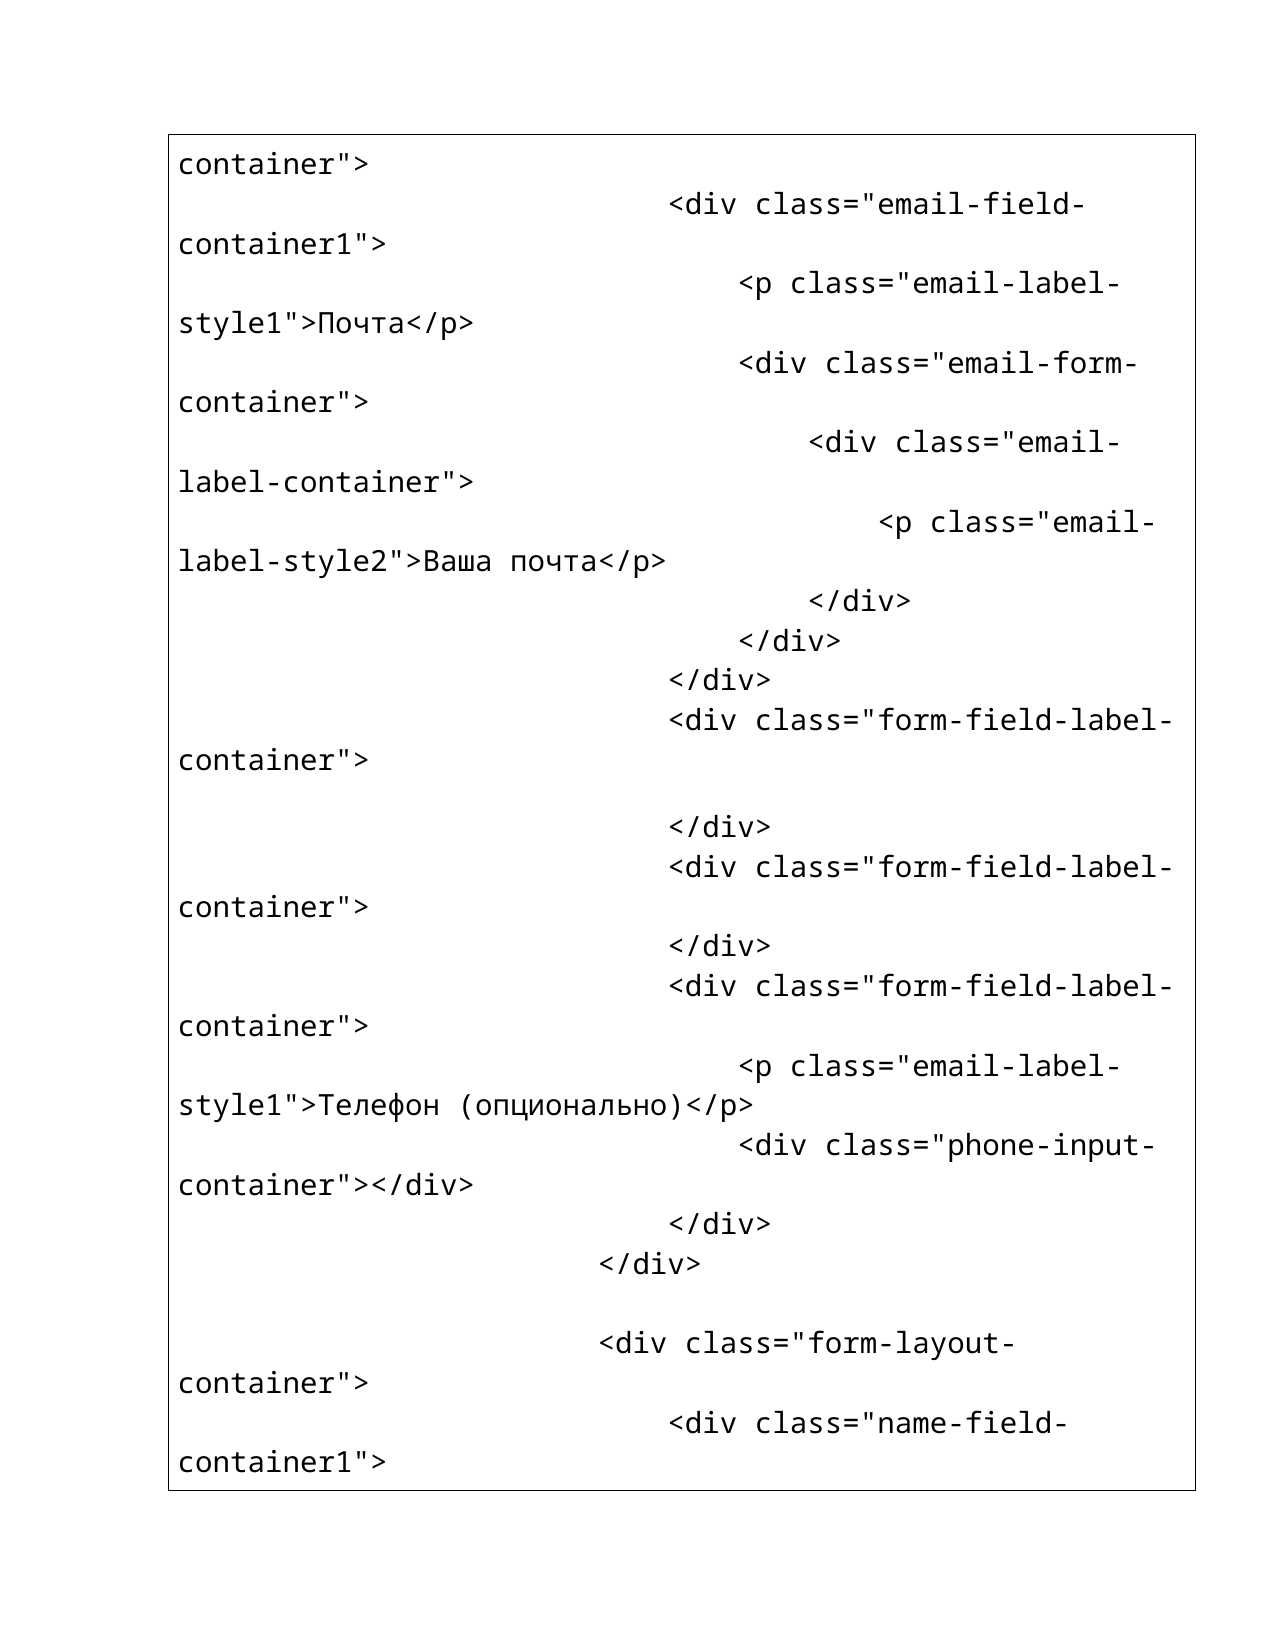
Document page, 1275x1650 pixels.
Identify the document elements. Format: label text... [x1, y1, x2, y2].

text </div> [177, 1243, 1186, 1283]
text <div class="form-field-label-container"> [177, 699, 1186, 779]
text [169, 135, 1195, 183]
text <p class="email-label-style2">Ваша почта</p> [177, 501, 1186, 580]
text <p class="email-label-style1">Телефон (опционально)</p> [177, 1045, 1186, 1124]
text </div> [177, 926, 1186, 965]
text </div> [177, 580, 1186, 620]
text </div> [177, 807, 1186, 846]
text <p class="email-label-style1">Почта</p> [177, 263, 1186, 342]
text <div class="form-field-label-container"> [177, 965, 1186, 1045]
text <div class="form-layout-container"> [177, 1323, 1186, 1393]
text <div class="email-form-container"> [177, 342, 1186, 421]
text </div> [177, 1203, 1186, 1243]
text </div> [177, 620, 1186, 659]
text <div class="email-label-container"> [177, 421, 1186, 501]
text <div class="name-field-container1"> [169, 1393, 1195, 1490]
text <div class="phone-input-container"></div> [177, 1124, 1186, 1203]
text </div> [177, 659, 1186, 699]
text <div class="form-field-label-container"> [177, 846, 1186, 926]
text <div class="email-field-container1"> [177, 183, 1186, 263]
